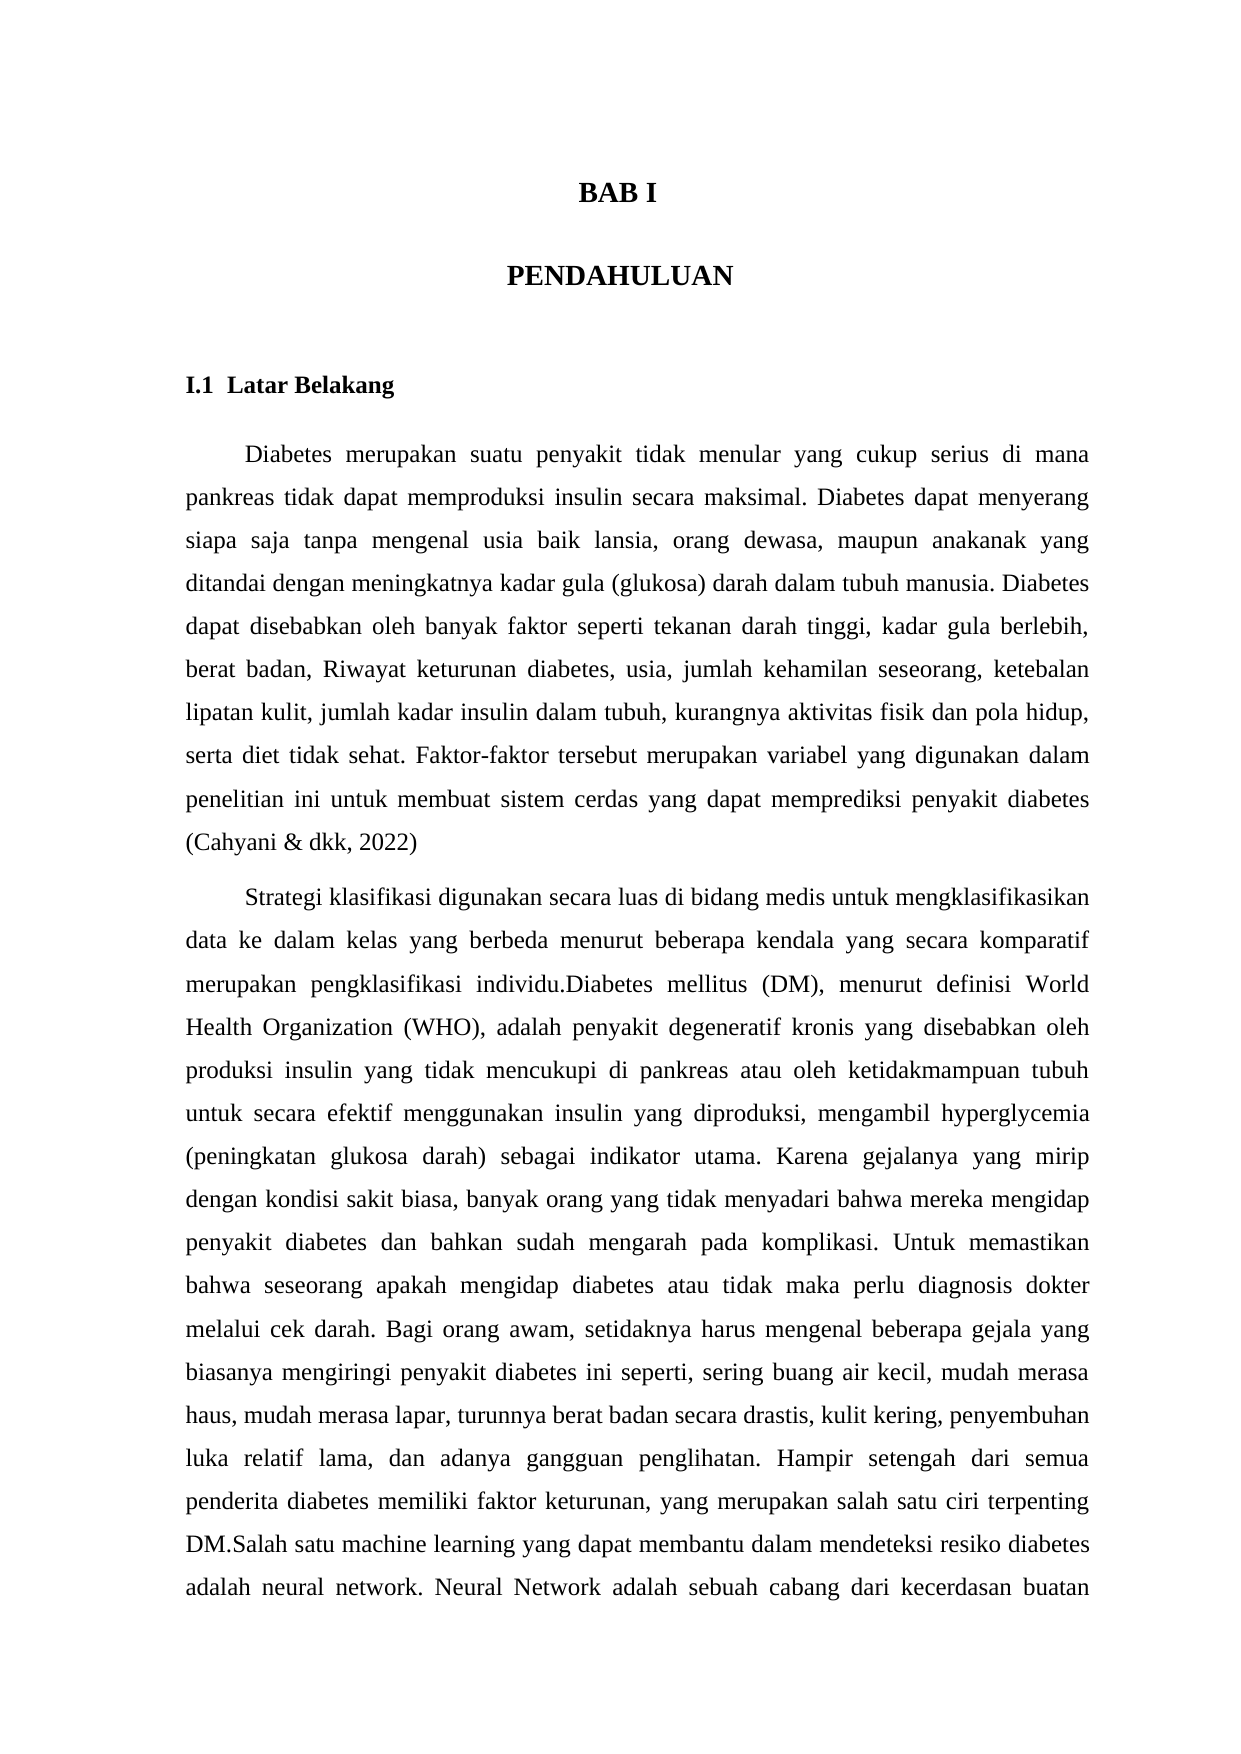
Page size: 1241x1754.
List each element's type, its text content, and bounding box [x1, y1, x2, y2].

subtitle Latar Belakang [185, 371, 1090, 399]
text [185, 882, 1090, 1601]
text PENDAHULUAN [150, 258, 1090, 292]
text Diabetes merupakan suatu penyakit tidak menular yang cukup serius di mana pankreas tidak dapat memproduksi insulin secara maksimal. Diabetes dapat menyerang siapa saja tanpa mengenal usia baik lansia, orang dewasa, maupun anakanak yang ditandai dengan meningkatnya kadar gula (glukosa) darah dalam tubuh manusia. Diabetes dapat disebabkan oleh banyak faktor seperti tekanan darah tinggi, kadar gula berlebih, berat badan, Riwayat keturunan diabetes, usia, jumlah kehamilan seseorang, ketebalan lipatan kulit, jumlah kadar insulin dalam tubuh, kurangnya aktivitas fisik dan pola hidup, serta diet tidak sehat. Faktor-faktor tersebut merupakan variabel yang digunakan dalam penelitian ini untuk membuat sistem cerdas yang dapat memprediksi penyakit diabetes [185, 439, 1090, 856]
